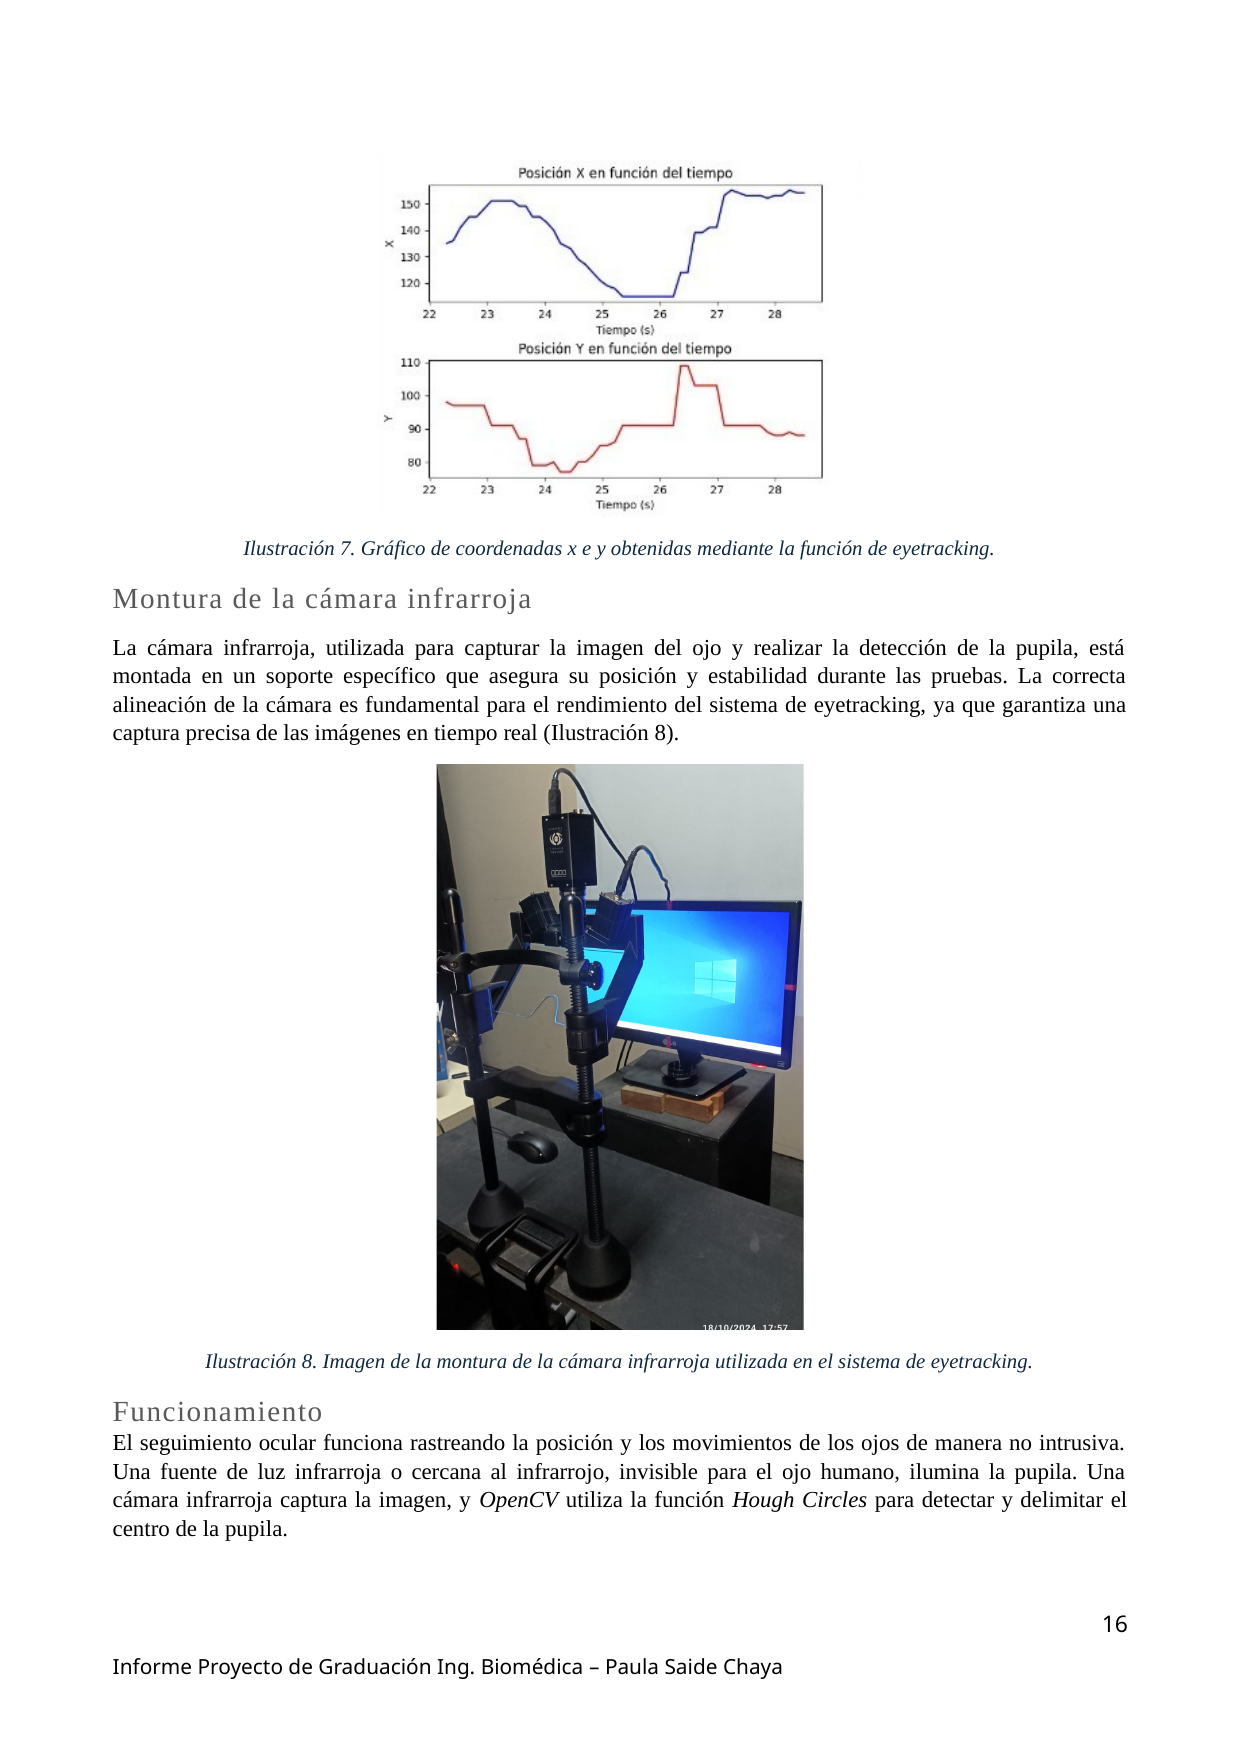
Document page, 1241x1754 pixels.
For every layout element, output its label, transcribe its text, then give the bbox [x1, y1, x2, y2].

text Ilustración 8. Imagen de la montura de la cámara infrarroja utilizada en el sistema de eyetracking. [112, 1349, 1128, 1373]
text Funcionamiento El seguimiento ocular funciona rastreando la posición y los movimientos de los ojos de manera no intrusiva. Una fuente de luz infrarroja o cercana al infrarrojo, invisible para el ojo humano, ilumina la pupila. Una cámara infrarroja captura la imagen, y OpenCV utiliza la función Hough Circles para detectar y delimitar el centro de la pupila. [112, 1394, 1128, 1541]
subtitle Montura de la cámara infrarroja [112, 581, 1128, 614]
text La cámara infrarroja, utilizada para capturar la imagen del ojo y realizar la detección de la pupila, está montada en un soporte específico que asegura su posición y estabilidad durante las pruebas. La correcta alineación de la cámara es fundamental para el rendimiento del sistema de eyetracking, ya que garantiza una captura precisa de las imágenes en tiempo real (Ilustración 8). [112, 634, 1128, 745]
text Ilustración 7. Gráfico de coordenadas x e y obtenidas mediante la función de eyetracking. [112, 536, 1128, 560]
picture [436, 764, 804, 1330]
picture [377, 150, 864, 517]
